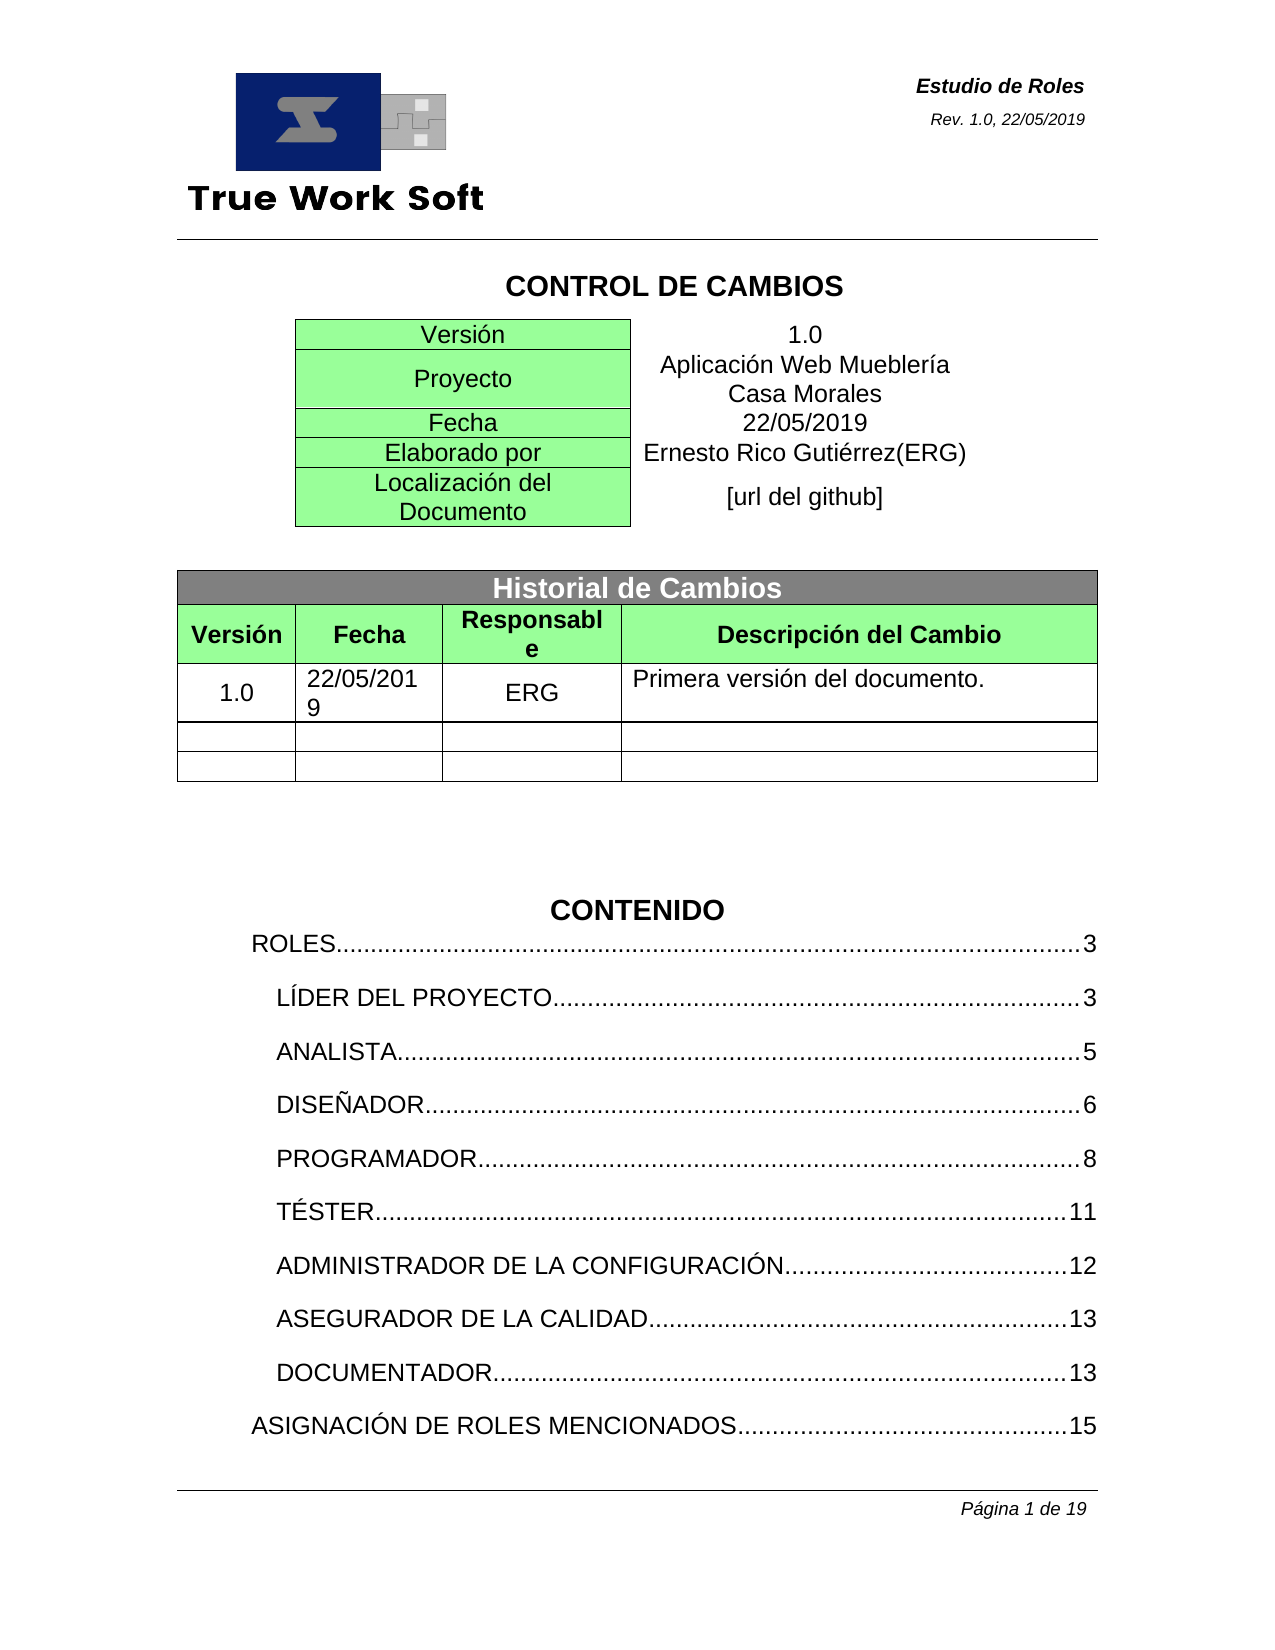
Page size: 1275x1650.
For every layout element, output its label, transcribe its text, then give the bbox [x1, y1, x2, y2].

table_cell Localización del Documento [296, 468, 630, 526]
table_cell [296, 723, 442, 751]
table_header 1.0 [631, 319, 980, 349]
table_cell Descripción del Cambio [622, 605, 1097, 663]
table_cell [178, 752, 295, 781]
table_cell Fecha [296, 409, 630, 437]
table_cell Proyecto [296, 350, 630, 407]
table_cell [296, 752, 442, 781]
table_cell 22/05/2019 [631, 408, 980, 437]
table_cell [url del github] [631, 467, 980, 526]
table_cell [443, 723, 621, 751]
picture [188, 73, 483, 210]
table_header Versión [296, 320, 630, 349]
table_cell Responsable [443, 605, 621, 663]
table_cell [622, 752, 1097, 781]
table_cell ERG [443, 664, 621, 721]
table_header Historial de Cambios [178, 571, 1097, 604]
table_cell 1.0 [178, 664, 295, 721]
table_cell Aplicación Web Mueblería Casa Morales [631, 349, 980, 407]
table_cell Versión [178, 605, 295, 663]
table_cell Ernesto Rico Gutiérrez(ERG) [631, 437, 980, 467]
table_cell [443, 752, 621, 781]
table_cell [622, 723, 1097, 751]
table_cell Elaborado por [296, 438, 630, 467]
text CONTROL DE CAMBIOS [177, 269, 1098, 302]
table_cell [178, 723, 295, 751]
table_cell Fecha [296, 605, 442, 663]
table_cell Primera versión del documento. [622, 664, 1097, 721]
table_cell 22/05/2019 [296, 664, 442, 721]
